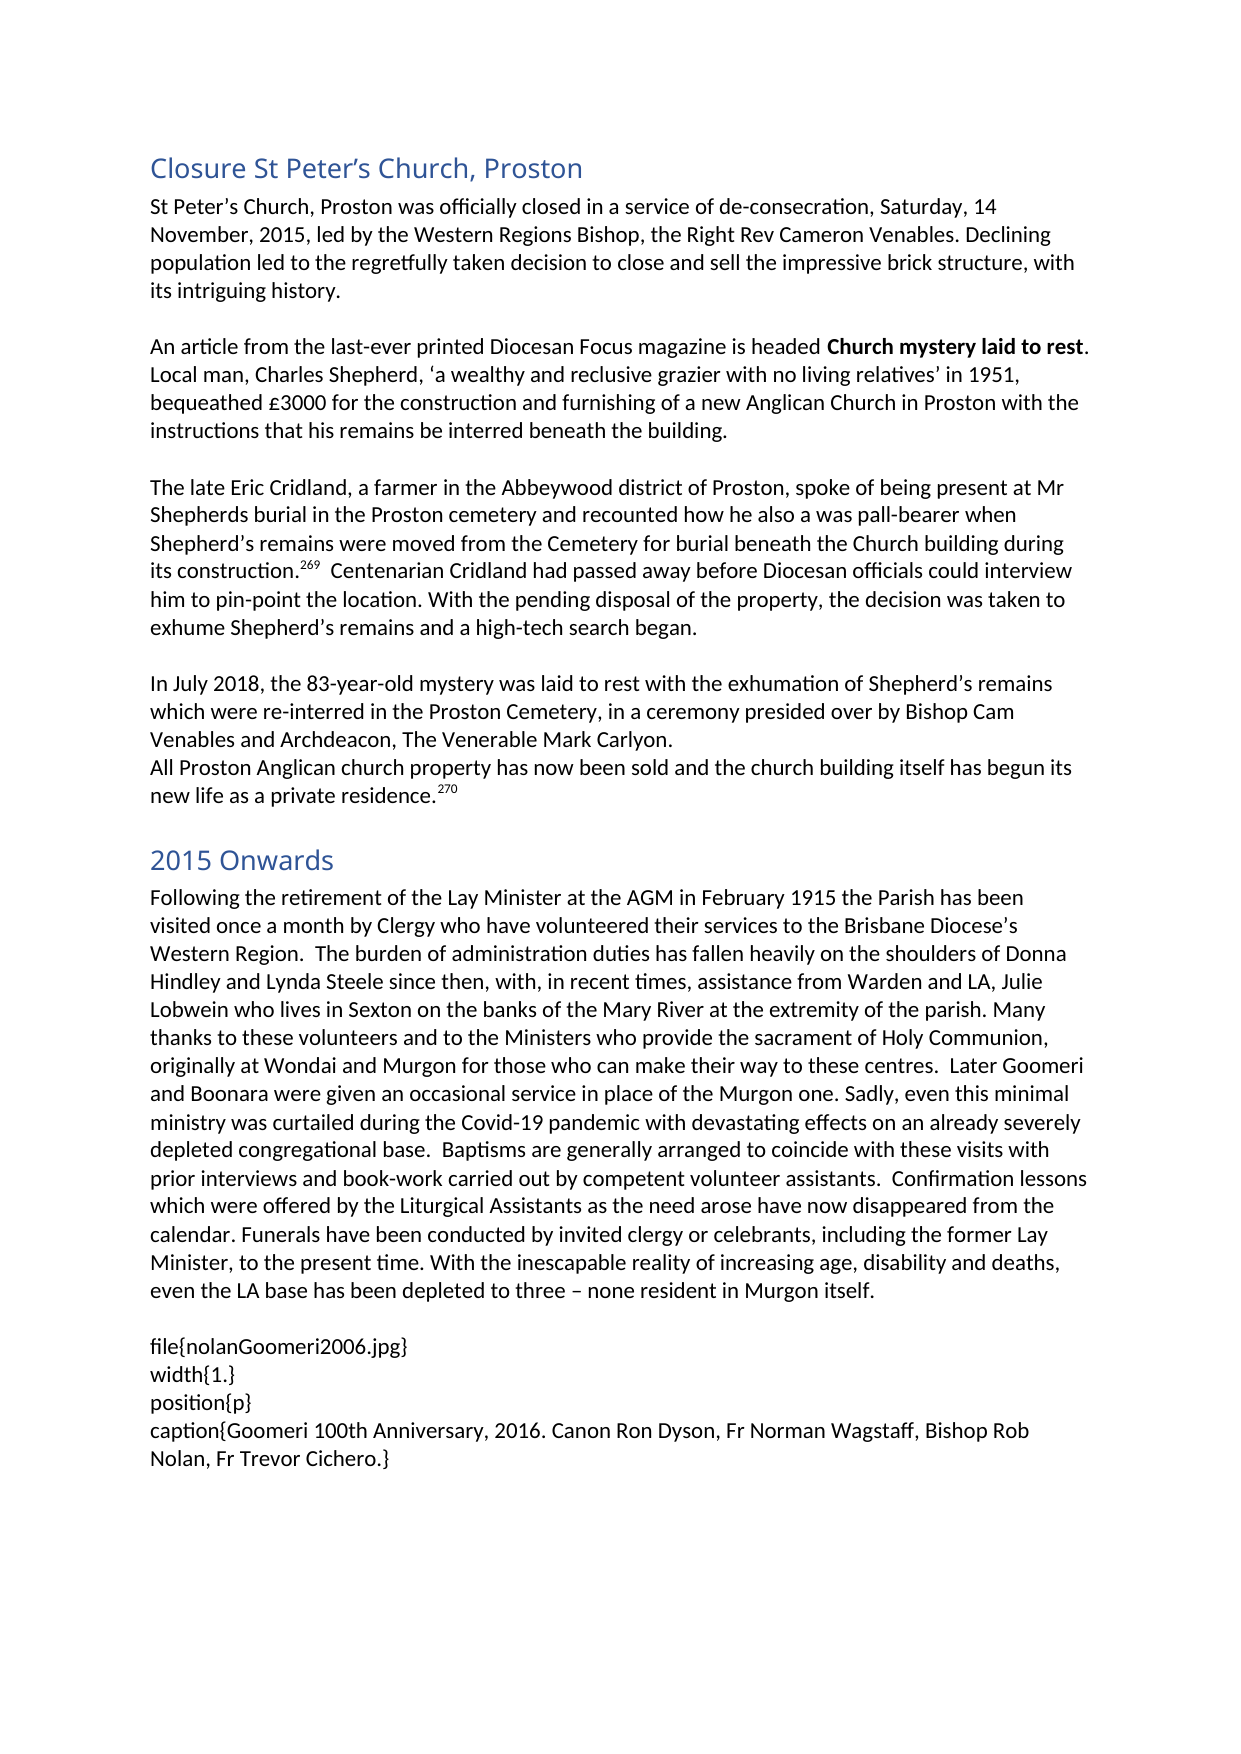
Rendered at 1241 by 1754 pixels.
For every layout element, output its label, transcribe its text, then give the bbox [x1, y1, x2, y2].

subtitle Closure St Peter’s Church, Proston [150, 150, 1090, 187]
text St Peter’s Church, Proston was officially closed in a service of de-consecration, Saturday, 14 November, 2015, led by the Western Regions Bishop, the Right Rev Cameron Venables. Declining population led to the regretfully taken decision to close and sell the impressive brick structure, with its intriguing history. [150, 192, 1090, 304]
text position{p} [150, 1388, 1090, 1416]
text file{nolanGoomeri2006.jpg} [150, 1332, 1090, 1360]
text caption{Goomeri 100th Anniversary, 2016. Canon Ron Dyson, Fr Norman Wagstaff, Bishop Rob Nolan, Fr Trevor Cichero.} [150, 1416, 1090, 1472]
text width{1.} [150, 1360, 1090, 1388]
text All Proston Anglican church property has now been sold and the church building itself has begun its new life as a private residence. [150, 753, 1090, 809]
subtitle 2015 Onwards [150, 841, 1090, 878]
text An article from the last-ever printed Diocesan Focus magazine is headed Church mystery laid to rest. Local man, Charles Shepherd, ‘a wealthy and reclusive grazier with no living relatives’ in 1951, bequeathed £3000 for the construction and furnishing of a new Anglican Church in Proston with the instructions that his remains be interred beneath the building. [150, 332, 1090, 444]
text The late Eric Cridland, a farmer in the Abbeywood district of Proston, spoke of being present at Mr Shepherds burial in the Proston cemetery and recounted how he also a was pall-bearer when Shepherd’s remains were moved from the Cemetery for burial beneath the Church building during its construction. Centenarian Cridland had passed away before Diocesan officials could interview him to pin-point the location. With the pending disposal of the property, the decision was taken to exhume Shepherd’s remains and a high-tech search began. [150, 473, 1090, 641]
text Following the retirement of the Lay Minister at the AGM in February 1915 the Parish has been visited once a month by Clergy who have volunteered their services to the Brisbane Diocese’s Western Region. The burden of administration duties has fallen heavily on the shoulders of Donna Hindley and Lynda Steele since then, with, in recent times, assistance from Warden and LA, Julie Lobwein who lives in Sexton on the banks of the Mary River at the extremity of the parish. Many thanks to these volunteers and to the Ministers who provide the sacrament of Holy Communion, originally at Wondai and Murgon for those who can make their way to these centres. Later Goomeri and Boonara were given an occasional service in place of the Murgon one. Sadly, even this minimal ministry was curtailed during the Covid-19 pandemic with devastating effects on an already severely depleted congregational base. Baptisms are generally arranged to coincide with these visits with prior interviews and book-work carried out by competent volunteer assistants. Confirmation lessons which were offered by the Liturgical Assistants as the need arose have now disappeared from the calendar. Funerals have been conducted by invited clergy or celebrants, including the former Lay Minister, to the present time. With the inescapable reality of increasing age, disability and deaths, even the LA base has been depleted to three – none resident in Murgon itself. [150, 883, 1090, 1304]
text In July 2018, the 83-year-old mystery was laid to rest with the exhumation of Shepherd’s remains which were re-interred in the Proston Cemetery, in a ceremony presided over by Bishop Cam Venables and Archdeacon, The Venerable Mark Carlyon. [150, 669, 1090, 753]
